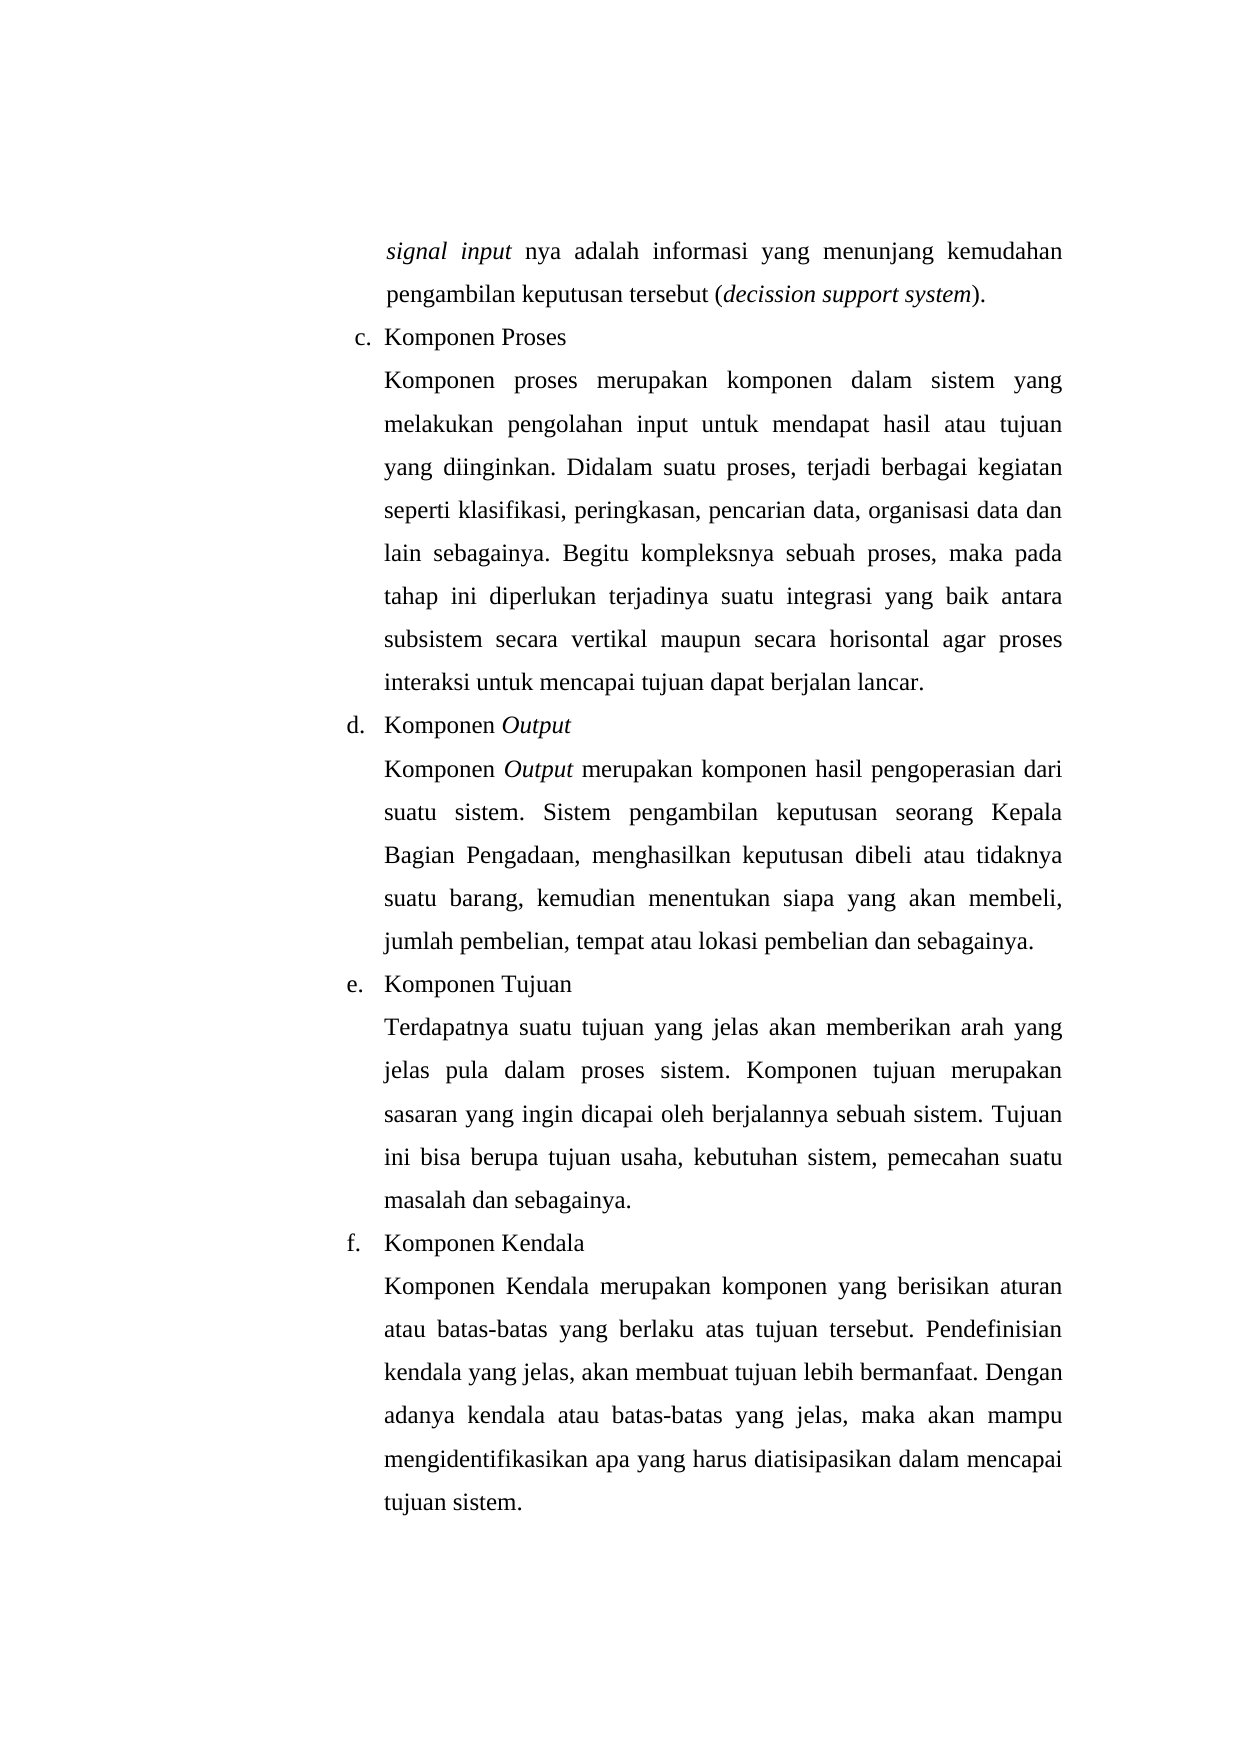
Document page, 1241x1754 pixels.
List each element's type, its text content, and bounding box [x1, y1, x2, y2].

list Komponen Proses [354, 322, 1063, 351]
list Komponen Output [346, 711, 1063, 739]
list Komponen Kendala merupakan komponen yang berisikan aturan atau batas-batas yang berlaku atas tujuan tersebut. Pendefinisian kendala yang jelas, akan membuat tujuan lebih bermanfaat. Dengan adanya kendala atau batas-batas yang jelas, maka akan mampu mengidentifikasikan apa yang harus diatisipasikan dalam mencapai tujuan sistem. [384, 1271, 1063, 1516]
list Komponen proses merupakan komponen dalam sistem yang melakukan pengolahan input untuk mendapat hasil atau tujuan yang diinginkan. Didalam suatu proses, terjadi berbagai kegiatan seperti klasifikasi, peringkasan, pencarian data, organisasi data dan lain sebagainya. Begitu kompleksnya sebuah proses, maka pada tahap ini diperlukan terjadinya suatu integrasi yang baik antara subsistem secara vertikal maupun secara horisontal agar proses interaksi untuk mencapai tujuan dapat berjalan lancar. [384, 366, 1063, 696]
list Komponen Output merupakan komponen hasil pengoperasian dari suatu sistem. Sistem pengambilan keputusan seorang Kepala Bagian Pengadaan, menghasilkan keputusan dibeli atau tidaknya suatu barang, kemudian menentukan siapa yang akan membeli, jumlah pembelian, tempat atau lokasi pembelian dan sebagainya. [384, 754, 1063, 955]
list Terdapatnya suatu tujuan yang jelas akan memberikan arah yang jelas pula dalam proses sistem. Komponen tujuan merupakan sasaran yang ingin dicapai oleh berjalannya sebuah sistem. Tujuan ini bisa berupa tujuan usaha, kebutuhan sistem, pemecahan suatu masalah dan sebagainya. [384, 1012, 1063, 1214]
list Komponen Kendala [346, 1228, 1063, 1257]
list Komponen Tujuan [346, 969, 1063, 998]
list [386, 236, 1063, 308]
